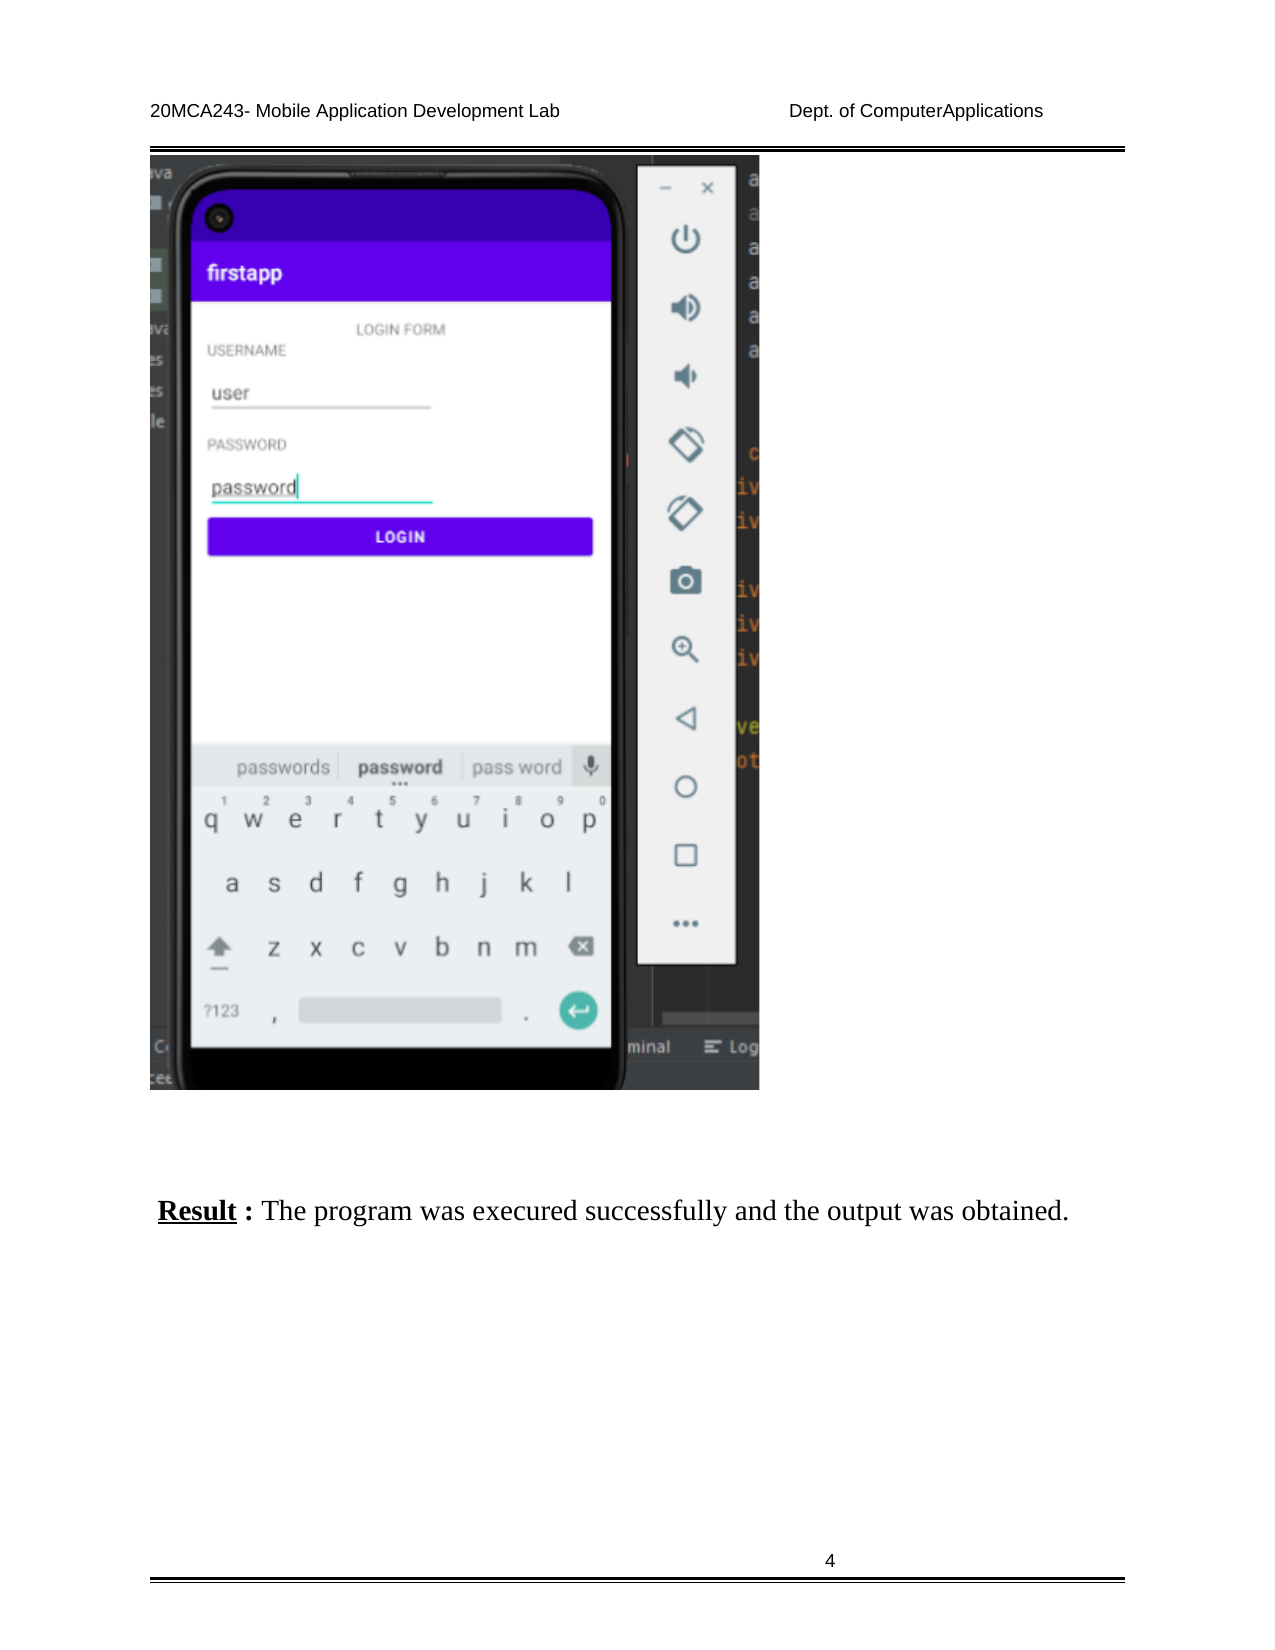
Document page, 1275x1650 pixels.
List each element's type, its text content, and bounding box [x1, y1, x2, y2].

text Result : The program was execured successfully and the output was obtained. [150, 1193, 1125, 1226]
picture [150, 155, 760, 1090]
